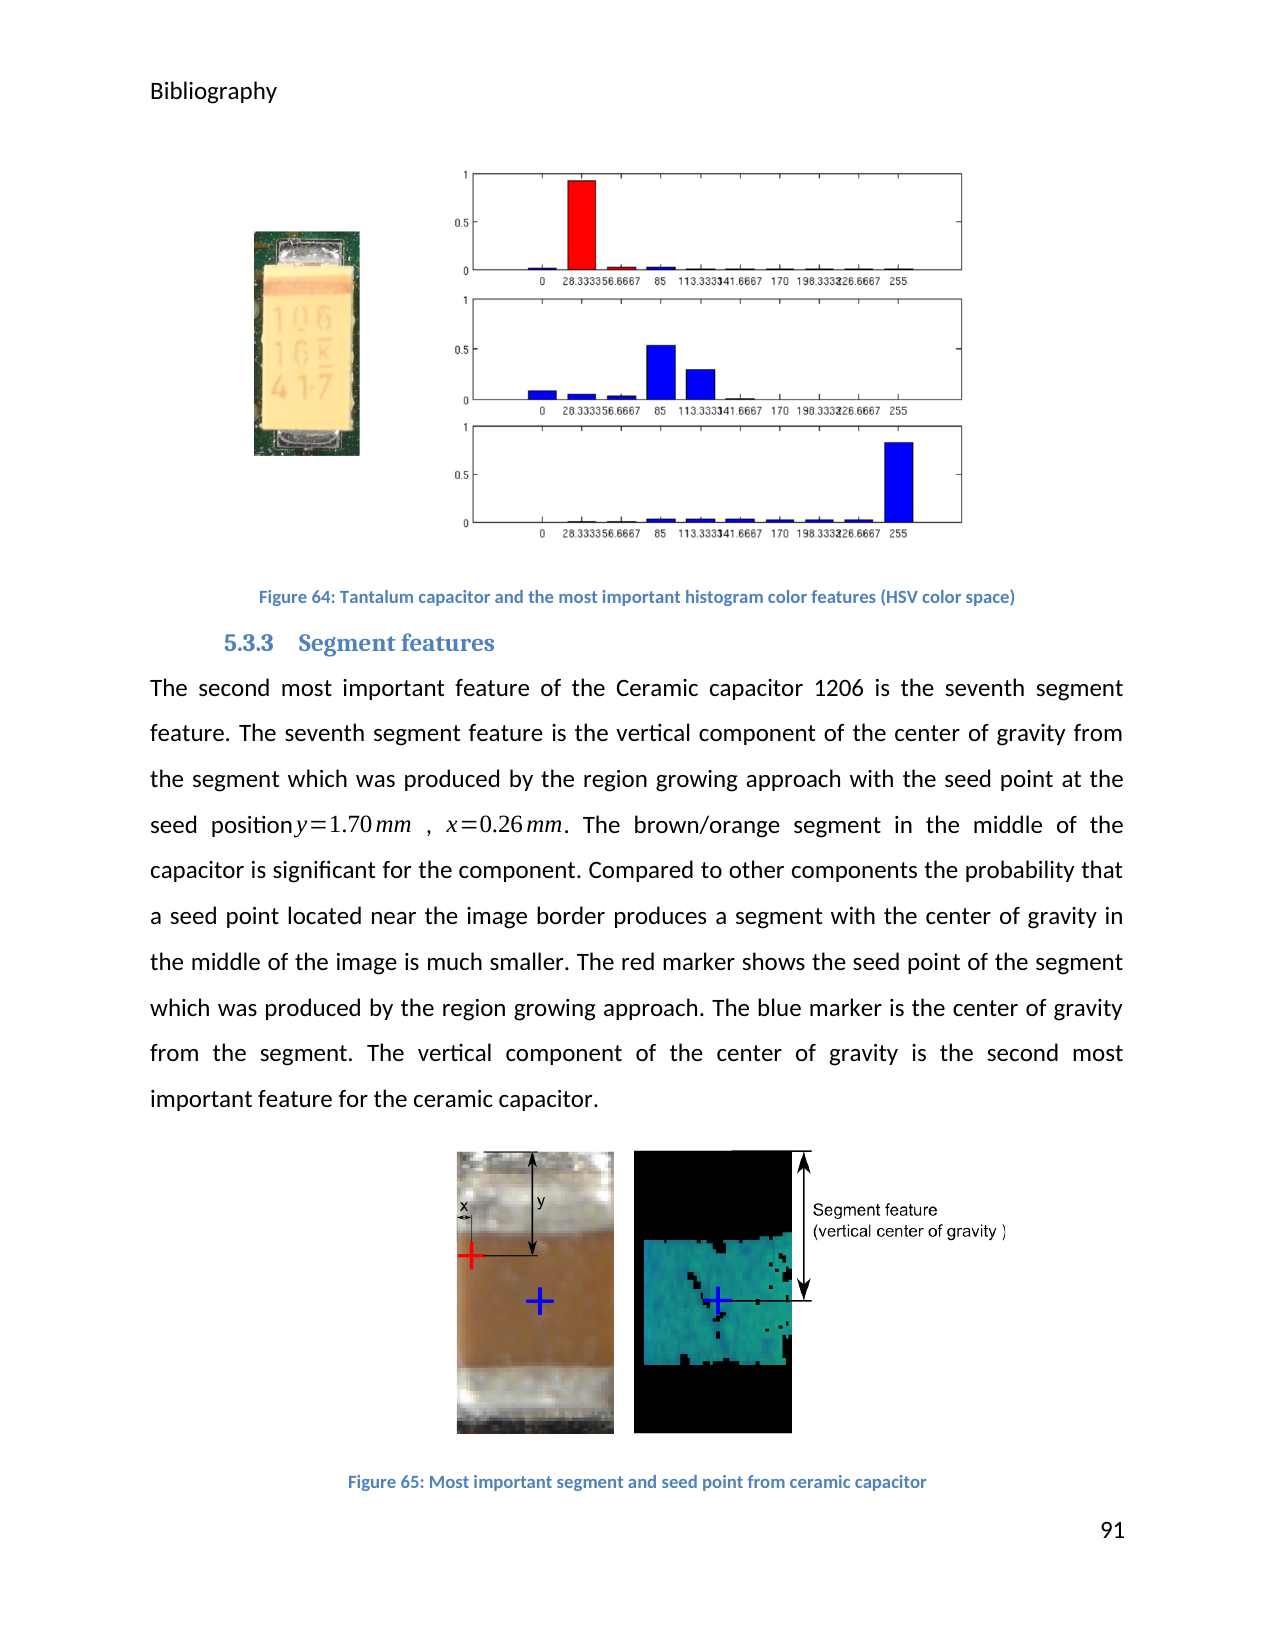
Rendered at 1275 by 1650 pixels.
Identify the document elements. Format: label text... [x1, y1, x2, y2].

subtitle Segment features [224, 628, 1125, 657]
picture [456, 1149, 1006, 1434]
picture [254, 150, 1021, 549]
text The second most important feature of the Ceramic capacitor 1206 is the seventh segment feature. The seventh segment feature is the vertical component of the center of gravity from the segment which was produced by the region growing approach with the seed point at the seed position , . The brown/orange segment in the middle of the capacitor is significant for the component. Compared to other components the probability that a seed point located near the image border produces a segment with the center of gravity in the middle of the image is much smaller. The red marker shows the seed point of the segment which was produced by the region growing approach. The blue marker is the center of gravity from the segment. The vertical component of the center of gravity is the second most important feature for the ceramic capacitor. [150, 672, 1125, 1114]
